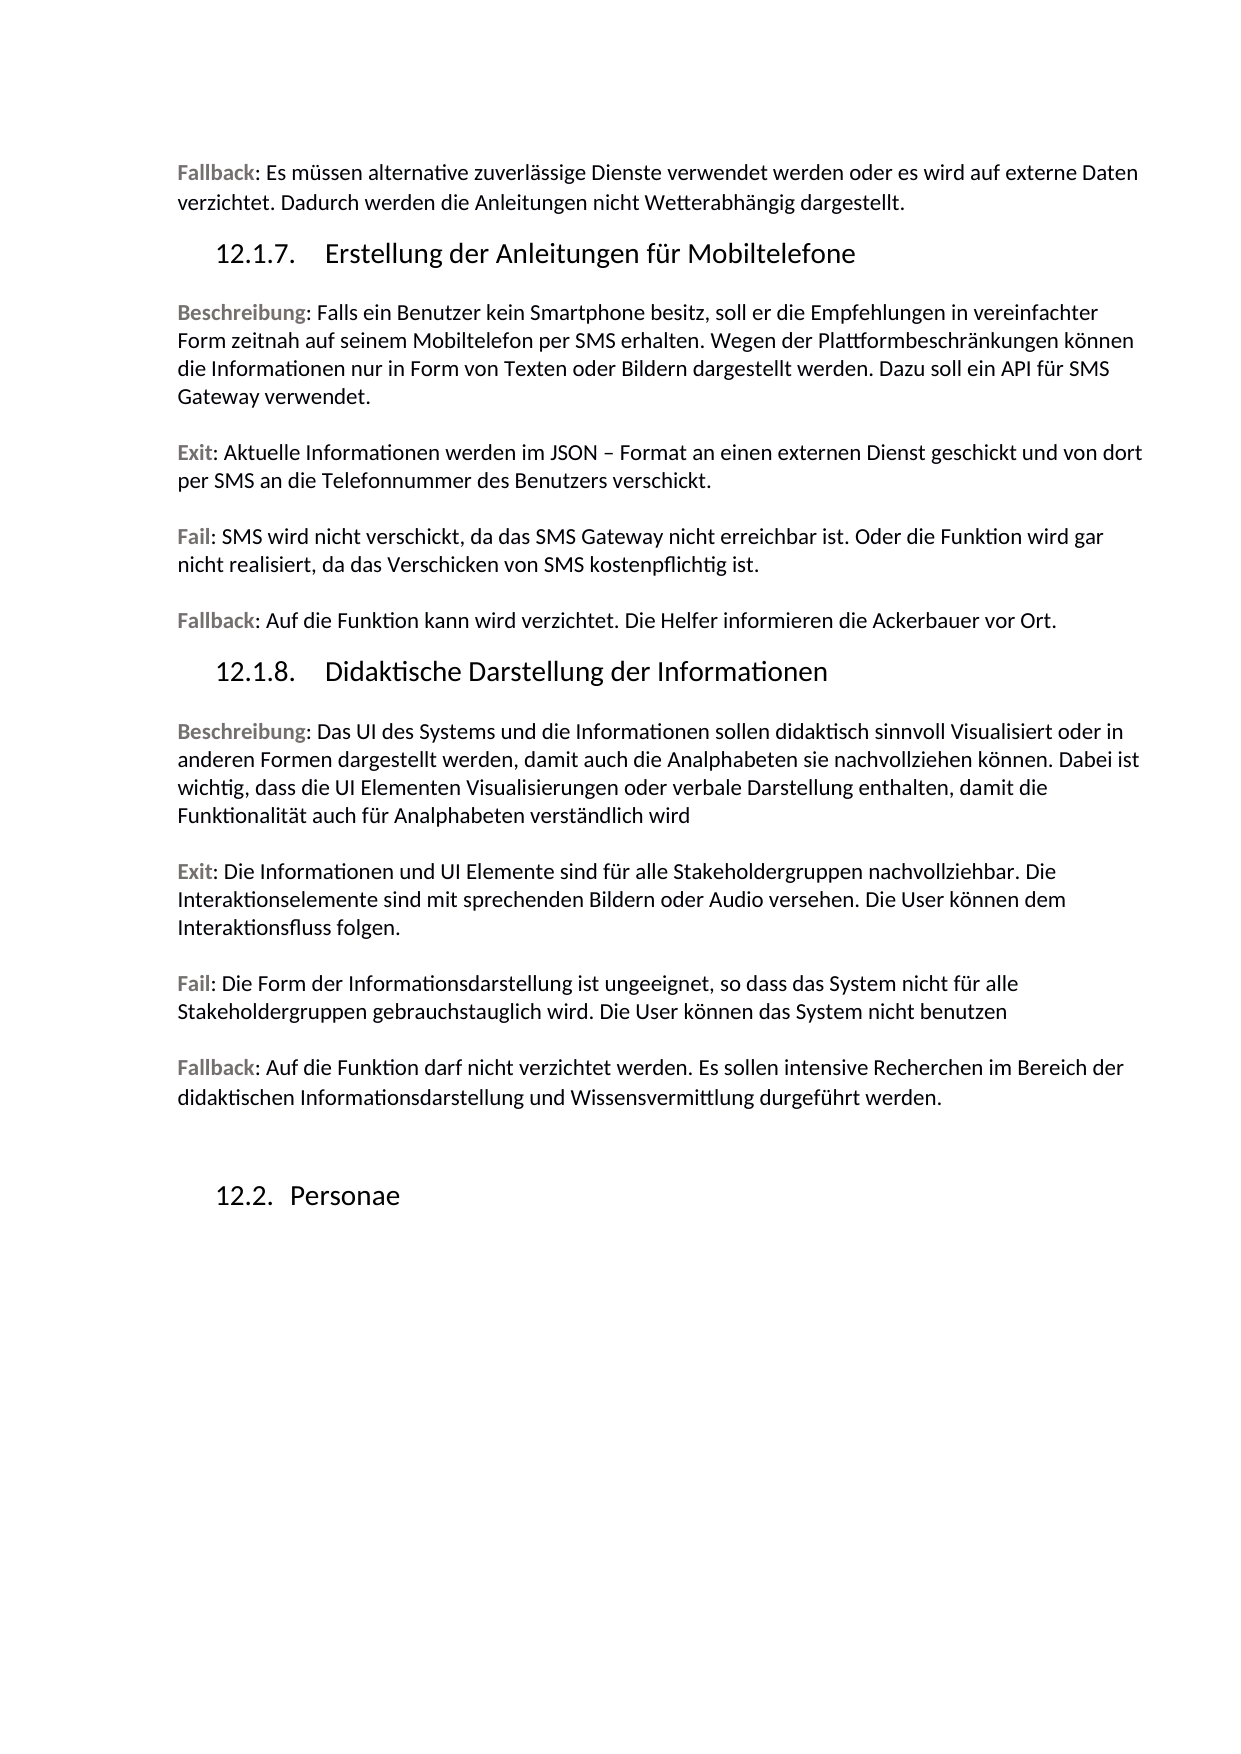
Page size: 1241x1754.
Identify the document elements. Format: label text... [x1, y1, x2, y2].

text Fallback: Auf die Funktion kann wird verzichtet. Die Helfer informieren die Ackerbauer vor Ort. [177, 607, 1152, 634]
text Beschreibung: Falls ein Benutzer kein Smartphone besitz, soll er die Empfehlungen in vereinfachter Form zeitnah auf seinem Mobiltelefon per SMS erhalten. Wegen der Plattformbeschränkungen können die Informationen nur in Form von Texten oder Bildern dargestellt werden. Dazu soll ein API für SMS Gateway verwendet. [177, 298, 1152, 410]
text Exit: Die Informationen und UI Elemente sind für alle Stakeholdergruppen nachvollziehbar. Die Interaktionselemente sind mit sprechenden Bildern oder Audio versehen. Die User können dem Interaktionsfluss folgen. [177, 857, 1152, 941]
text Fallback: Auf die Funktion darf nicht verzichtet werden. Es sollen intensive Recherchen im Bereich der didaktischen Informationsdarstellung und Wissensvermittlung durgeführt werden. [177, 1053, 1152, 1111]
text Fail: SMS wird nicht verschickt, da das SMS Gateway nicht erreichbar ist. Oder die Funktion wird gar nicht realisiert, da das Verschicken von SMS kostenpflichtig ist. [177, 522, 1152, 578]
subtitle Personae [215, 1177, 1152, 1213]
subtitle Erstellung der Anleitungen für Mobiltelefone [215, 235, 1152, 271]
text Fallback: Es müssen alternative zuverlässige Dienste verwendet werden oder es wird auf externe Daten verzichtet. Dadurch werden die Anleitungen nicht Wetterabhängig dargestellt. [177, 158, 1152, 216]
text Exit: Aktuelle Informationen werden im JSON – Format an einen externen Dienst geschickt und von dort per SMS an die Telefonnummer des Benutzers verschickt. [177, 438, 1152, 494]
text Fail: Die Form der Informationsdarstellung ist ungeeignet, so dass das System nicht für alle Stakeholdergruppen gebrauchstauglich wird. Die User können das System nicht benutzen [177, 969, 1152, 1025]
text Beschreibung: Das UI des Systems und die Informationen sollen didaktisch sinnvoll Visualisiert oder in anderen Formen dargestellt werden, damit auch die Analphabeten sie nachvollziehen können. Dabei ist wichtig, dass die UI Elementen Visualisierungen oder verbale Darstellung enthalten, damit die Funktionalität auch für Analphabeten verständlich wird [177, 717, 1152, 829]
subtitle Didaktische Darstellung der Informationen [215, 653, 1152, 689]
